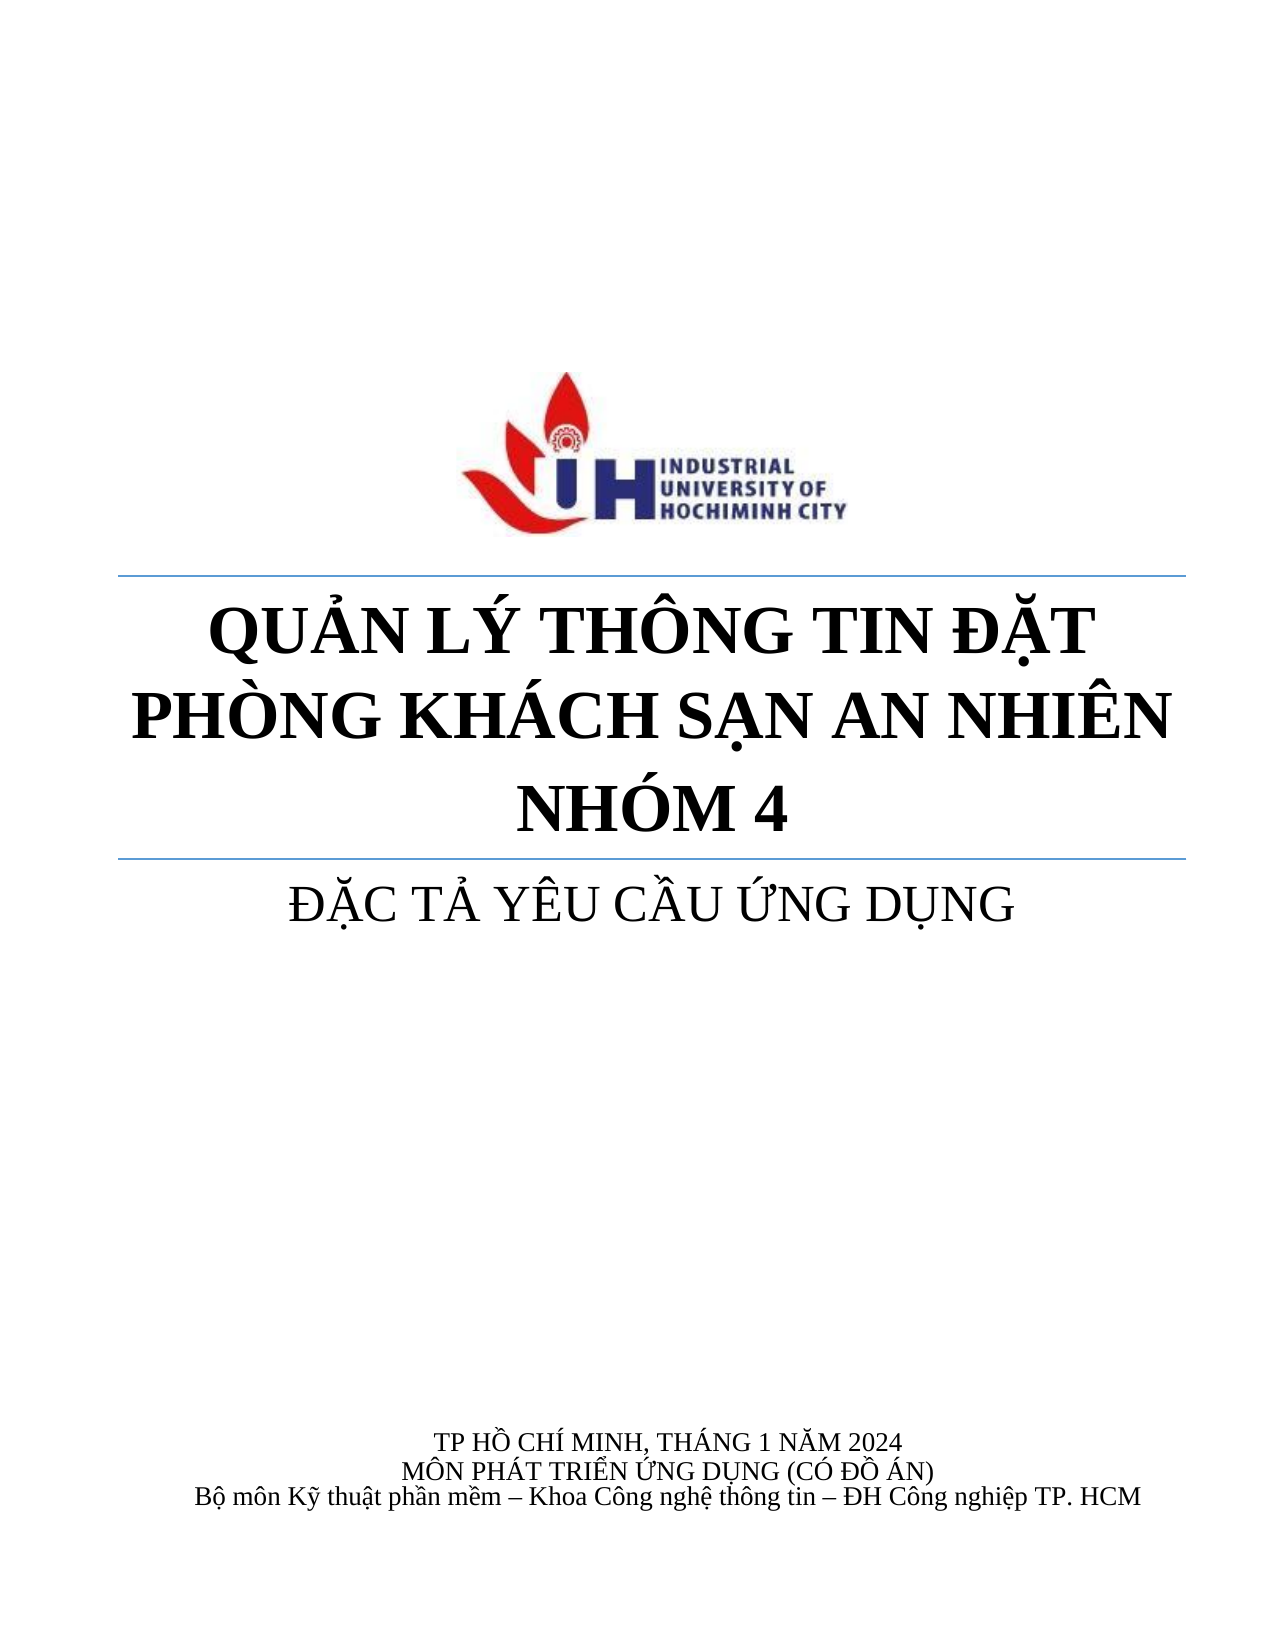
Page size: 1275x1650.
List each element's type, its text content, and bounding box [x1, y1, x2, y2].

text ĐẶC TẢ YÊU CẦU ỨNG DỤNG [118, 872, 1186, 932]
text NHÓM 4 [118, 753, 1186, 858]
picture [456, 372, 849, 537]
text QUẢN LÝ THÔNG TIN ĐẶT PHÒNG KHÁCH SẠN AN NHIÊN [118, 577, 1186, 753]
